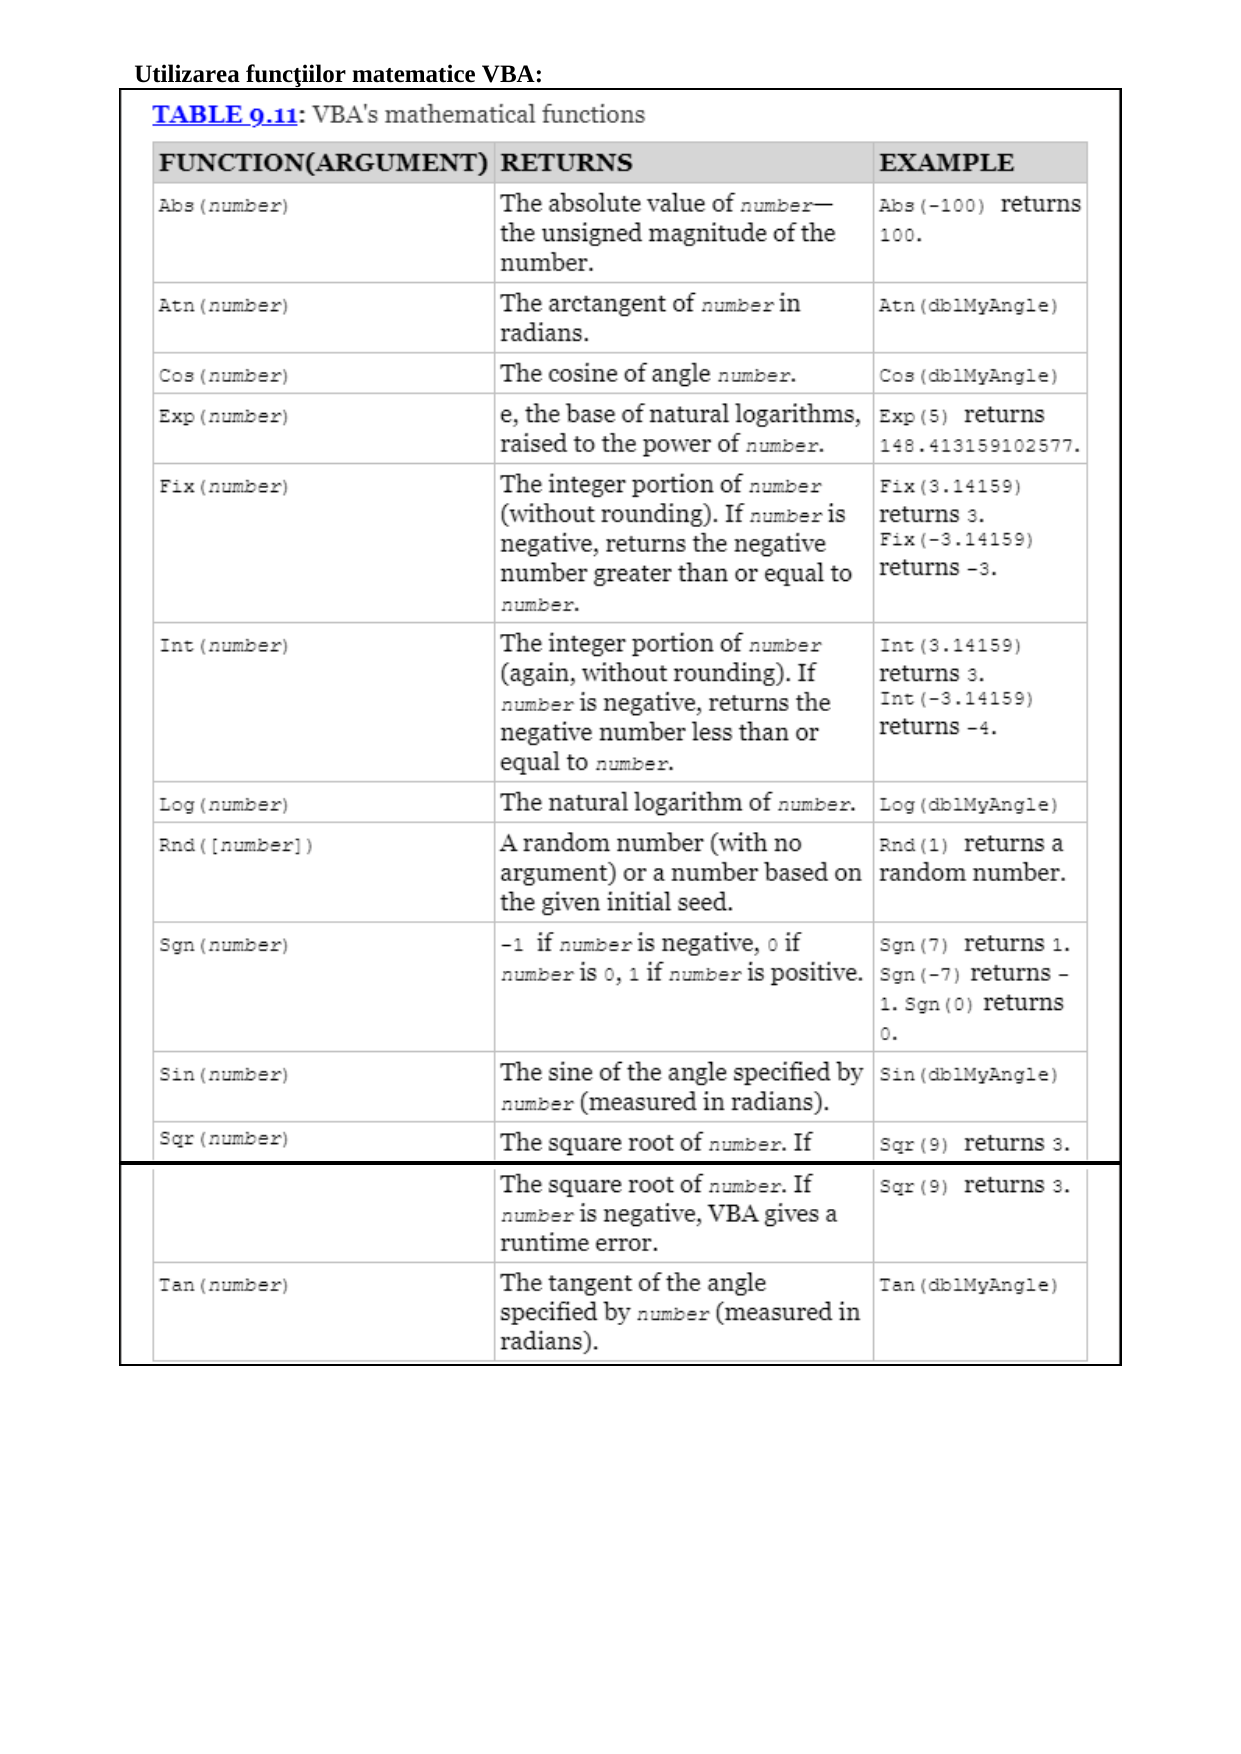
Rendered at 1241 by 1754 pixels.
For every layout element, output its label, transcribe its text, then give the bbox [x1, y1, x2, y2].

picture [120, 1165, 1120, 1364]
picture [120, 90, 1120, 1161]
subtitle Utilizarea funcţiilor matematice VBA: [59, 59, 1181, 88]
